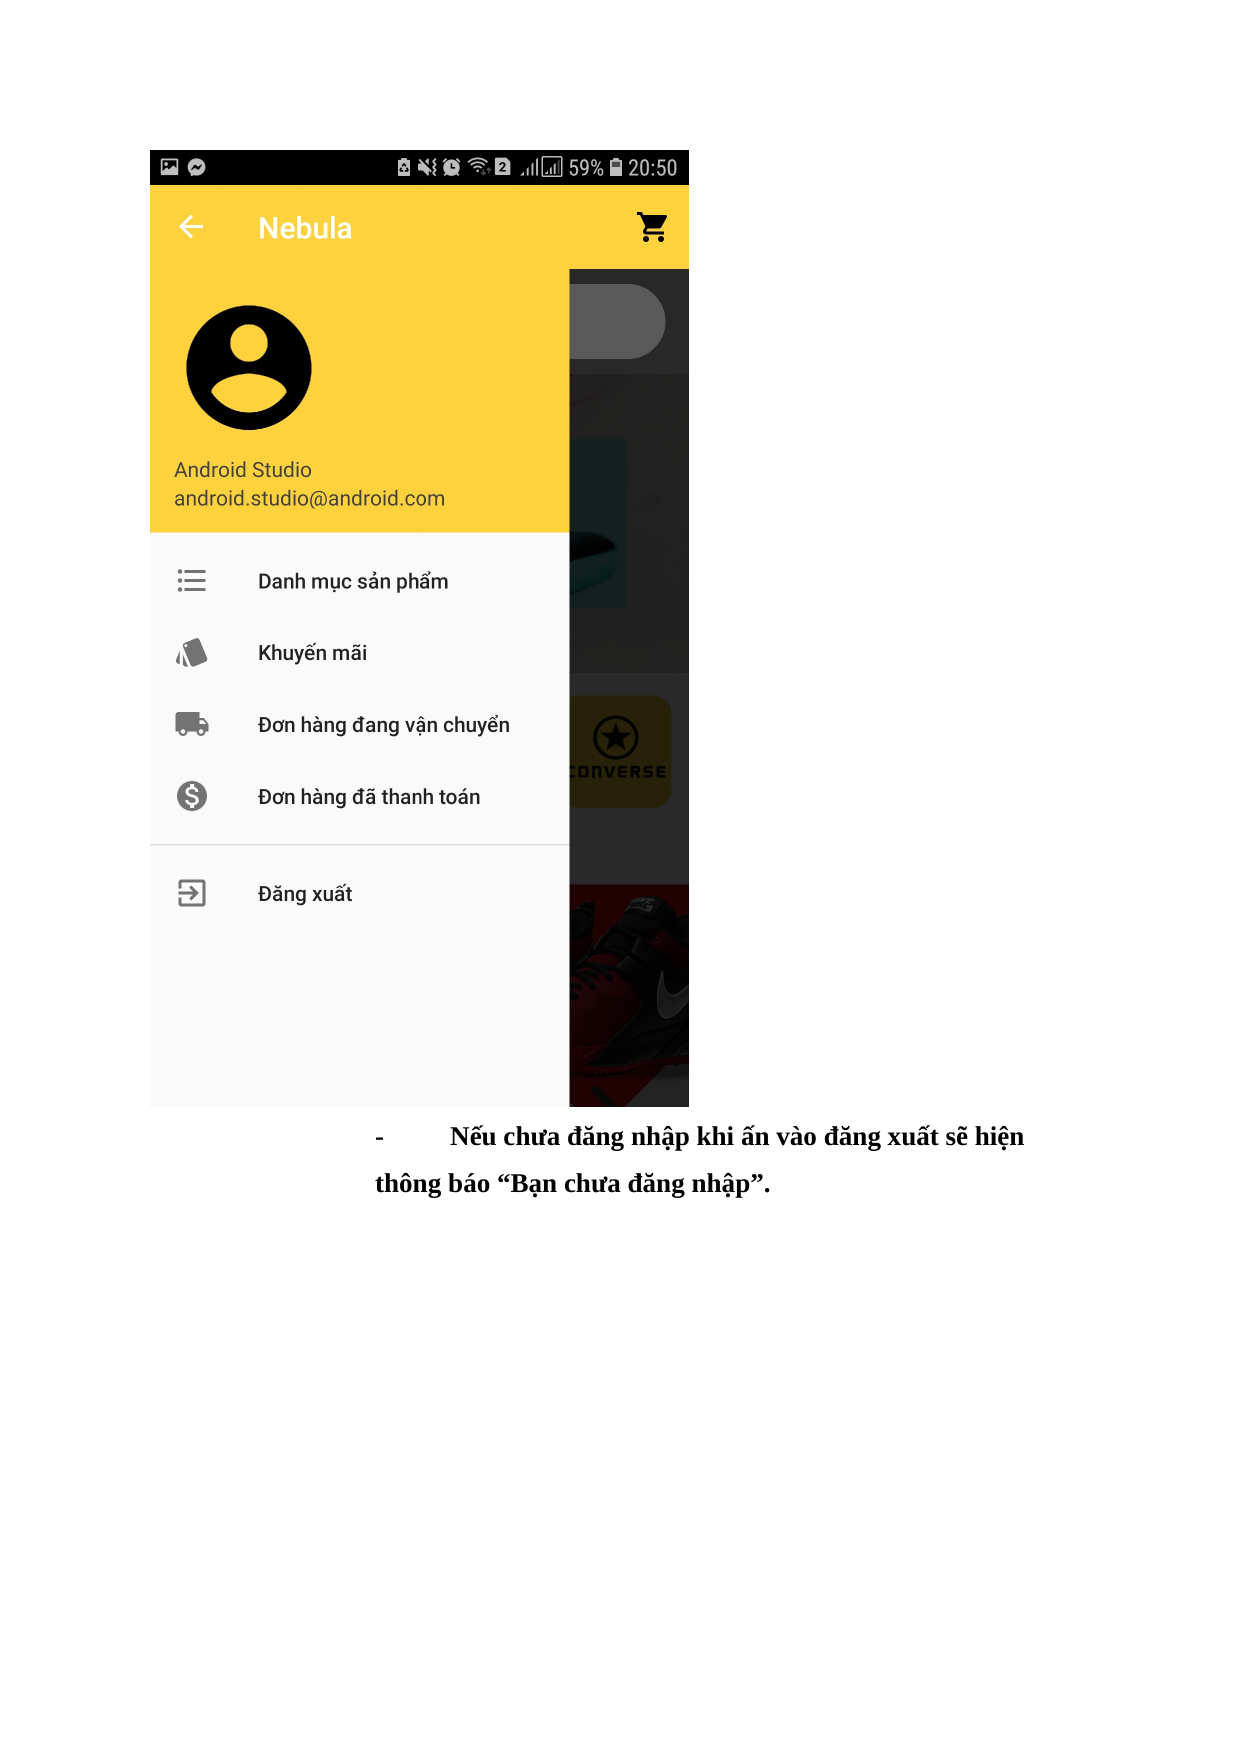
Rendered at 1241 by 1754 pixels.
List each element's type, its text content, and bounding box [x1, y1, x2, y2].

picture [150, 150, 689, 1107]
text - Nếu chưa đăng nhập khi ấn vào đăng xuất sẽ hiện thông báo “Bạn chưa đăng nhập”. [375, 1120, 1090, 1198]
